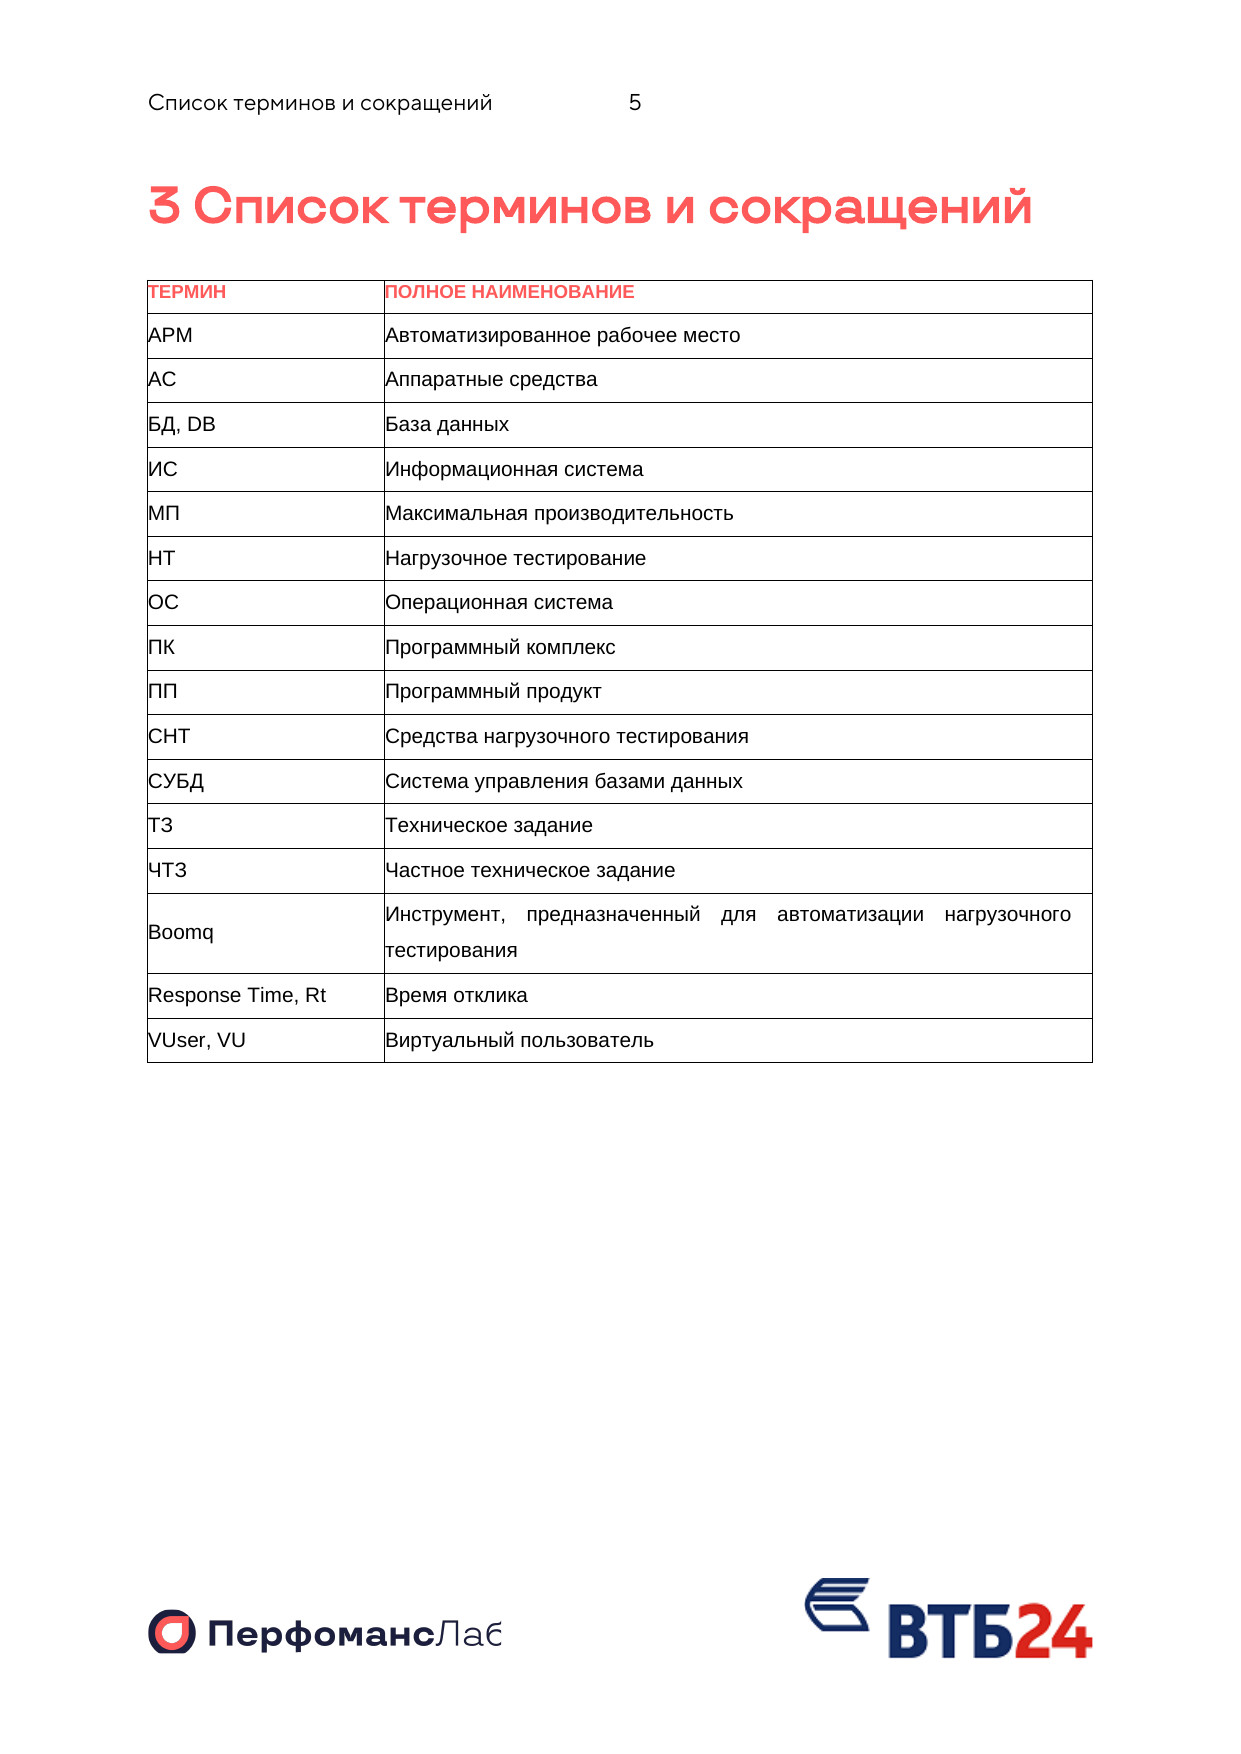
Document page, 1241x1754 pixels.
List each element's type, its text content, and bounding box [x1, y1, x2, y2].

table_cell Информационная система [385, 448, 1092, 491]
table_cell ПК [148, 626, 384, 669]
table_cell Операционная система [385, 581, 1092, 625]
table_cell СНТ [148, 715, 384, 759]
table_cell Максимальная производительность [385, 492, 1092, 536]
table_cell VUser, VU [148, 1019, 384, 1062]
table_cell ТЗ [148, 804, 384, 848]
table_cell ЧТЗ [148, 849, 384, 892]
table_cell Виртуальный пользователь [385, 1019, 1092, 1062]
table_cell АРМ [148, 314, 384, 357]
table_cell ИС [148, 448, 384, 491]
table_cell Система управления базами данных [385, 760, 1092, 803]
table_cell НТ [148, 537, 384, 580]
table_cell ПП [148, 671, 384, 714]
table_cell Программный продукт [385, 671, 1092, 714]
table_cell МП [148, 492, 384, 536]
table_cell Техническое задание [385, 804, 1092, 848]
picture [804, 1578, 1093, 1666]
subtitle Список терминов и сокращений [147, 177, 1092, 237]
table_cell Программный комплекс [385, 626, 1092, 669]
table_cell Автоматизированное рабочее место [385, 314, 1092, 357]
table_cell СУБД [148, 760, 384, 803]
table_cell Инструмент, предназначенный для автоматизации нагрузочного тестирования [385, 894, 1092, 973]
table_header Полное наименование [385, 281, 1092, 313]
table_cell Частное техническое задание [385, 849, 1092, 892]
table_cell ОС [148, 581, 384, 625]
table_cell Boomq [148, 894, 384, 973]
table_cell Средства нагрузочного тестирования [385, 715, 1092, 759]
table_cell Аппаратные средства [385, 359, 1092, 402]
table_cell АС [148, 359, 384, 402]
table_header Термин [148, 281, 384, 313]
table_cell Нагрузочное тестирование [385, 537, 1092, 580]
picture [148, 1609, 502, 1654]
table_cell Время отклика [385, 974, 1092, 1017]
table_cell Response Time, Rt [148, 974, 384, 1017]
table_cell База данных [385, 403, 1092, 447]
table_cell БД, DB [148, 403, 384, 447]
